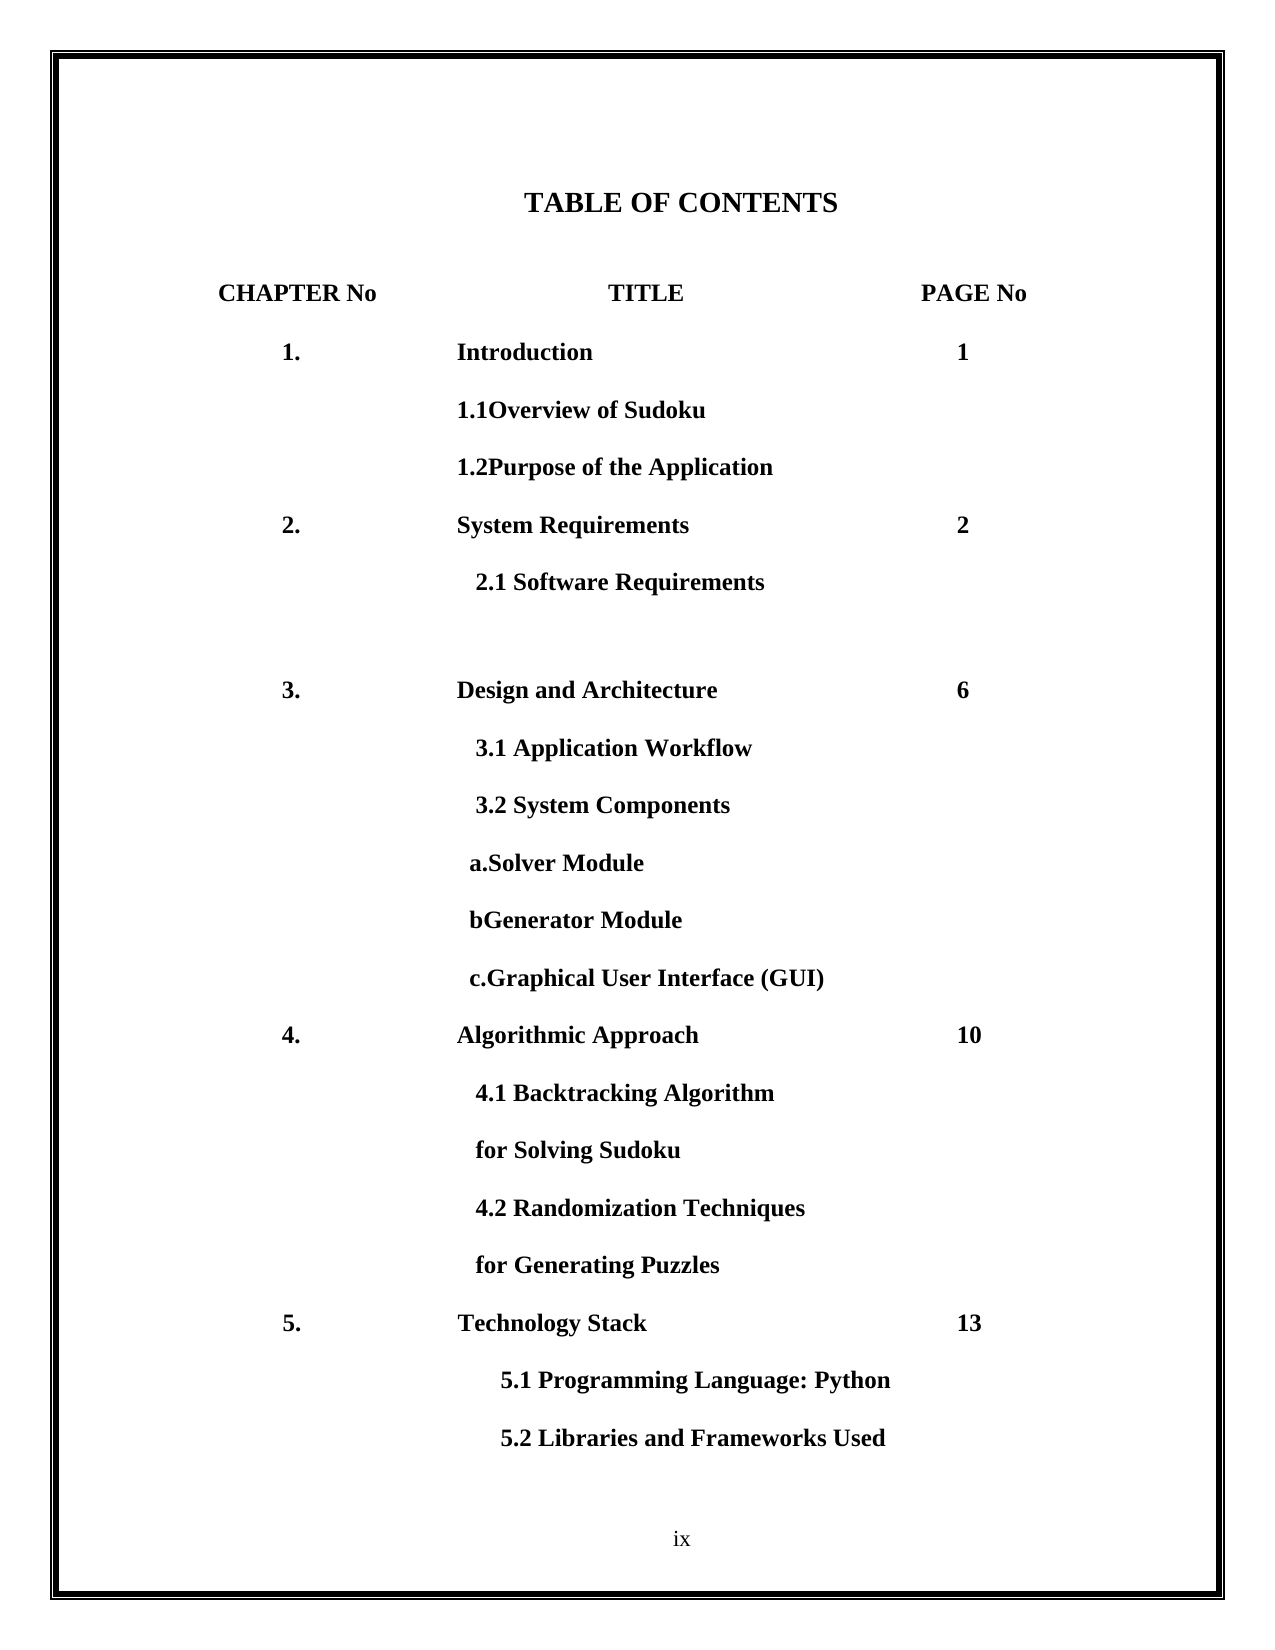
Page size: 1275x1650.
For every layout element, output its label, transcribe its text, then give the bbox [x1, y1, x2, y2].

list Introduction 1 [282, 337, 1157, 366]
table_header PAGE No [894, 278, 1063, 337]
text 3. Design and Architecture 6 3.1 Application Workflow 3.2 System Components [207, 675, 1157, 819]
table_header CHAPTER No [207, 278, 398, 337]
text  5. Technology Stack 13 5.1 Programming Language: Python 5.2 Libraries and Frameworks Used [207, 1308, 1157, 1451]
text 1.2Purpose of the Application [207, 452, 1157, 481]
text for Solving Sudoku 4.2 Randomization Techniques [432, 1135, 1157, 1221]
text 2.1 Software Requirements [432, 567, 1157, 649]
text 1.1Overview of Sudoku [432, 395, 1157, 424]
text bGenerator Module [207, 905, 1157, 934]
text a.Solver Module [282, 848, 1157, 876]
table_header TITLE [398, 278, 894, 337]
subtitle TABLE OF CONTENTS [221, 185, 1141, 218]
list System Requirements 2 [282, 510, 1157, 539]
text for Generating Puzzles [432, 1250, 1157, 1279]
text 4. Algorithmic Approach 10 4.1 Backtracking Algorithm [207, 1020, 1157, 1106]
text c.Graphical User Interface (GUI) [244, 963, 1157, 991]
